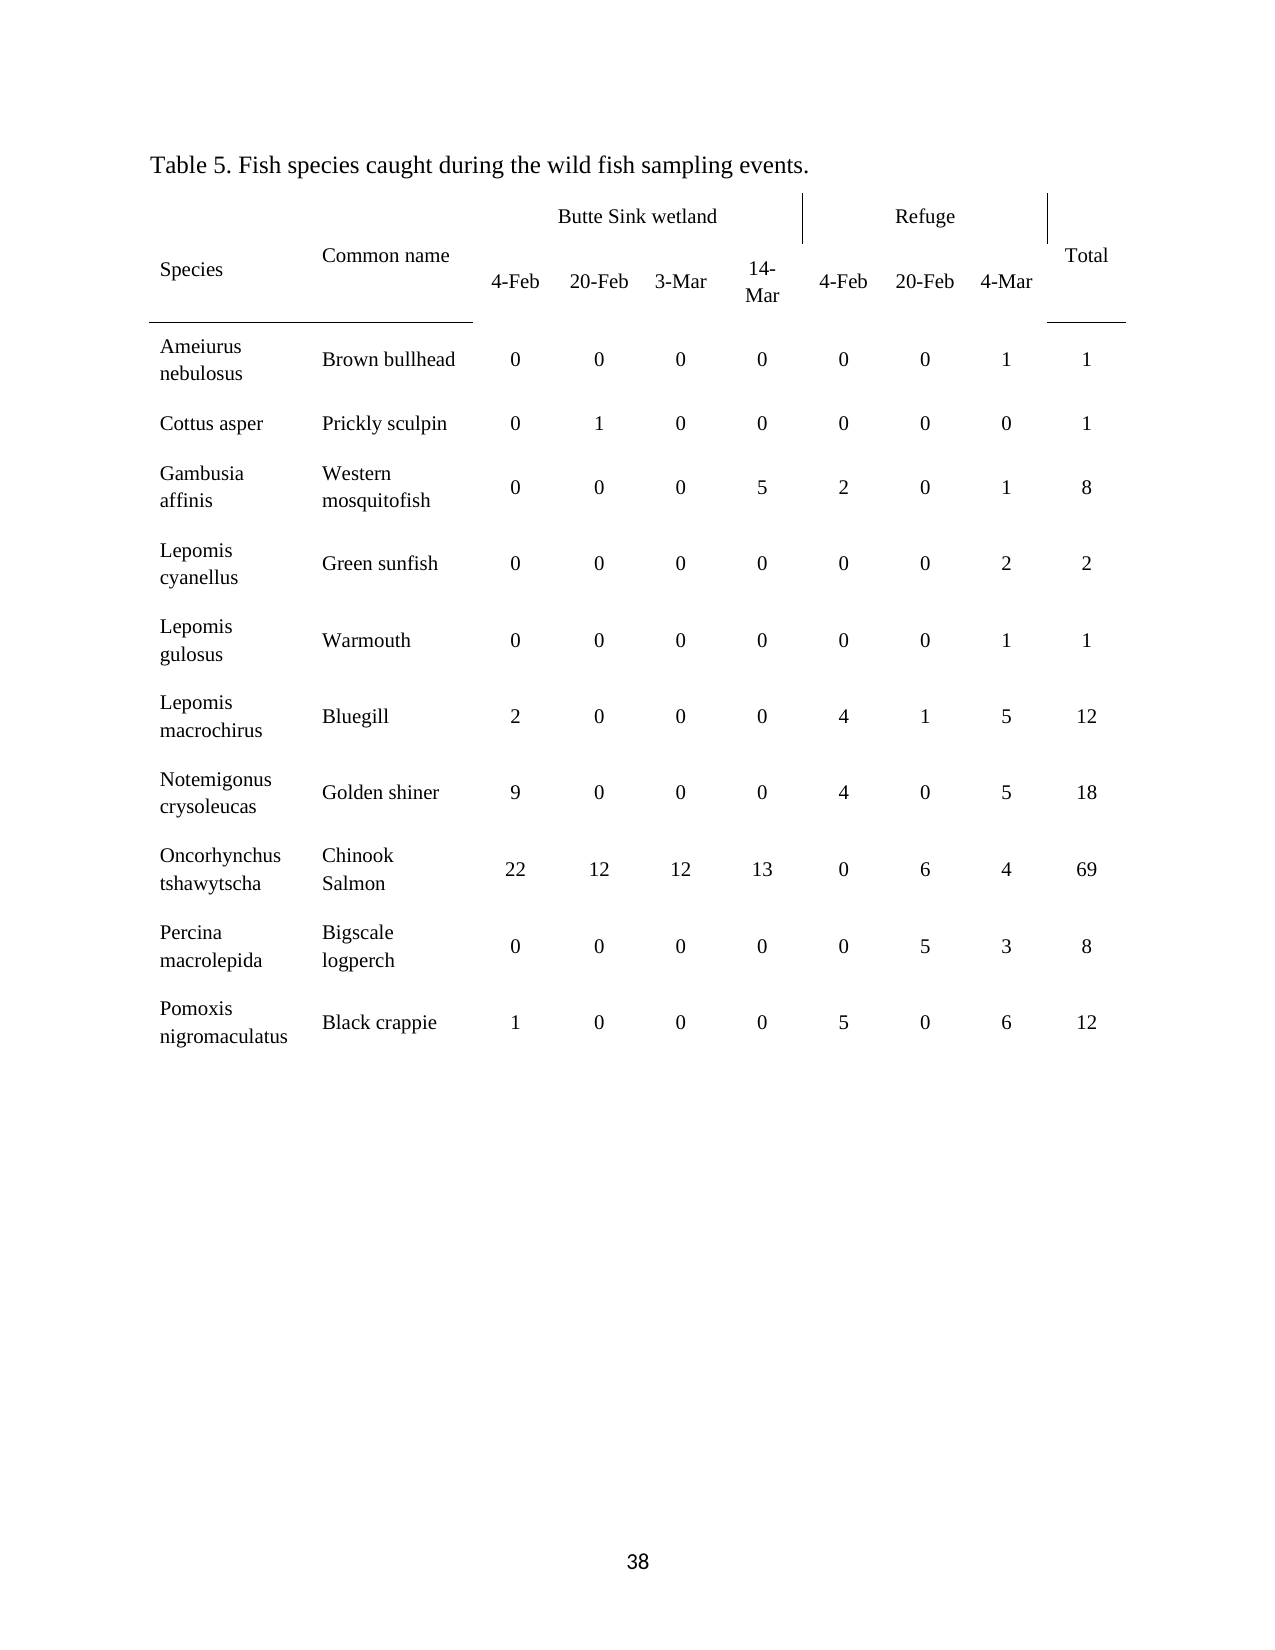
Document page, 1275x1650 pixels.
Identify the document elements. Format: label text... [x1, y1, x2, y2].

table_cell 0 [884, 756, 966, 832]
table_cell 2 [803, 450, 884, 527]
table_cell 0 [803, 400, 884, 450]
table_cell 0 [640, 756, 721, 832]
table_cell 3 [966, 910, 1047, 986]
table_header Species [149, 193, 311, 322]
table_cell 0 [884, 986, 966, 1062]
table_cell 5 [803, 986, 884, 1062]
table_cell 4 [803, 680, 884, 756]
table_cell 20-Feb [884, 244, 966, 322]
table_cell 69 [1047, 833, 1126, 909]
table_cell Bigscale logperch [311, 910, 472, 986]
table_cell Lepomis cyanellus [149, 527, 311, 603]
table_cell 4 [966, 833, 1047, 909]
text Table 5. Fish species caught during the wild fish sampling events. [150, 150, 1125, 179]
table_cell 0 [803, 910, 884, 986]
table_cell 12 [640, 833, 721, 909]
table_cell 12 [1047, 680, 1126, 756]
table_cell 1 [966, 450, 1047, 527]
table_cell 6 [966, 986, 1047, 1062]
table_cell 0 [558, 756, 640, 832]
table_cell 0 [473, 400, 558, 450]
table_cell 1 [966, 604, 1047, 680]
table_cell 0 [884, 604, 966, 680]
table_cell Percina macrolepida [149, 910, 311, 986]
table_cell Oncorhynchus tshawytscha [149, 833, 311, 909]
table_cell 0 [803, 322, 884, 399]
table_cell 8 [1047, 450, 1126, 527]
table_cell 0 [558, 986, 640, 1062]
table_cell 0 [558, 604, 640, 680]
table_cell 0 [473, 910, 558, 986]
table_cell 0 [558, 450, 640, 527]
table_cell Bluegill [311, 680, 472, 756]
table_cell 18 [1047, 756, 1126, 832]
table_cell 4-Feb [473, 244, 558, 322]
table_cell 0 [884, 400, 966, 450]
table_header Butte Sink wetland [473, 193, 802, 244]
table_cell 5 [721, 450, 803, 527]
table_cell 12 [1047, 986, 1126, 1062]
table_cell 1 [884, 680, 966, 756]
table_cell Golden shiner [311, 756, 472, 832]
table_cell 2 [473, 680, 558, 756]
table_cell 0 [640, 527, 721, 603]
table_cell 3-Mar [640, 244, 721, 322]
table_cell 0 [721, 986, 803, 1062]
table_cell 0 [721, 680, 803, 756]
table_cell 5 [884, 910, 966, 986]
table_cell 0 [473, 322, 558, 399]
table_cell 8 [1047, 910, 1126, 986]
table_cell 0 [640, 680, 721, 756]
table_header Total [1047, 193, 1126, 322]
table_cell 0 [884, 322, 966, 399]
table_cell 9 [473, 756, 558, 832]
table_cell 0 [721, 604, 803, 680]
table_cell 0 [640, 400, 721, 450]
table_cell Prickly sculpin [311, 400, 472, 450]
table_cell 1 [1047, 604, 1126, 680]
table_cell 0 [473, 527, 558, 603]
table_cell 14-Mar [721, 244, 803, 322]
table_cell 0 [558, 910, 640, 986]
table_cell 4-Feb [803, 244, 884, 322]
table_cell 0 [473, 450, 558, 527]
table_cell 1 [558, 400, 640, 450]
table_cell Notemigonus crysoleucas [149, 756, 311, 832]
table_cell 0 [640, 986, 721, 1062]
table_cell 22 [473, 833, 558, 909]
table_cell Brown bullhead [311, 323, 472, 399]
table_cell Lepomis gulosus [149, 604, 311, 680]
table_cell Green sunfish [311, 527, 472, 603]
table_cell 0 [884, 527, 966, 603]
table_cell 20-Feb [558, 244, 640, 322]
table_header Refuge [803, 193, 1047, 244]
table_cell Ameiurus nebulosus [149, 323, 311, 399]
table_cell 0 [721, 756, 803, 832]
table_cell 0 [803, 527, 884, 603]
table_cell 12 [558, 833, 640, 909]
table_cell 4 [803, 756, 884, 832]
table_cell 5 [966, 756, 1047, 832]
table_cell 0 [558, 527, 640, 603]
table_cell Cottus asper [149, 400, 311, 450]
table_cell 2 [966, 527, 1047, 603]
table_cell 0 [721, 910, 803, 986]
table_cell Chinook Salmon [311, 833, 472, 909]
table_cell 4-Mar [966, 244, 1047, 322]
table_cell Pomoxis nigromaculatus [149, 986, 311, 1062]
table_cell 0 [803, 604, 884, 680]
table_cell Western mosquitofish [311, 450, 472, 527]
table_cell 5 [966, 680, 1047, 756]
table_cell 0 [558, 322, 640, 399]
table_cell Warmouth [311, 604, 472, 680]
table_cell 13 [721, 833, 803, 909]
table_cell 0 [884, 450, 966, 527]
table_cell 0 [640, 450, 721, 527]
table_cell 0 [721, 400, 803, 450]
table_cell 1 [1047, 400, 1126, 450]
table_header Common name [311, 193, 472, 322]
table_cell 0 [558, 680, 640, 756]
table_cell 6 [884, 833, 966, 909]
table_cell 0 [640, 910, 721, 986]
table_cell 0 [721, 527, 803, 603]
table_cell 1 [1047, 323, 1126, 399]
table_cell 0 [966, 400, 1047, 450]
table_cell 1 [966, 322, 1047, 399]
table_cell 0 [473, 604, 558, 680]
table_cell Lepomis macrochirus [149, 680, 311, 756]
table_cell 0 [640, 604, 721, 680]
table_cell 2 [1047, 527, 1126, 603]
table_cell Black crappie [311, 986, 472, 1062]
table_cell 0 [721, 322, 803, 399]
table_cell Gambusia affinis [149, 450, 311, 527]
table_cell 1 [473, 986, 558, 1062]
table_cell 0 [803, 833, 884, 909]
table_cell 0 [640, 322, 721, 399]
